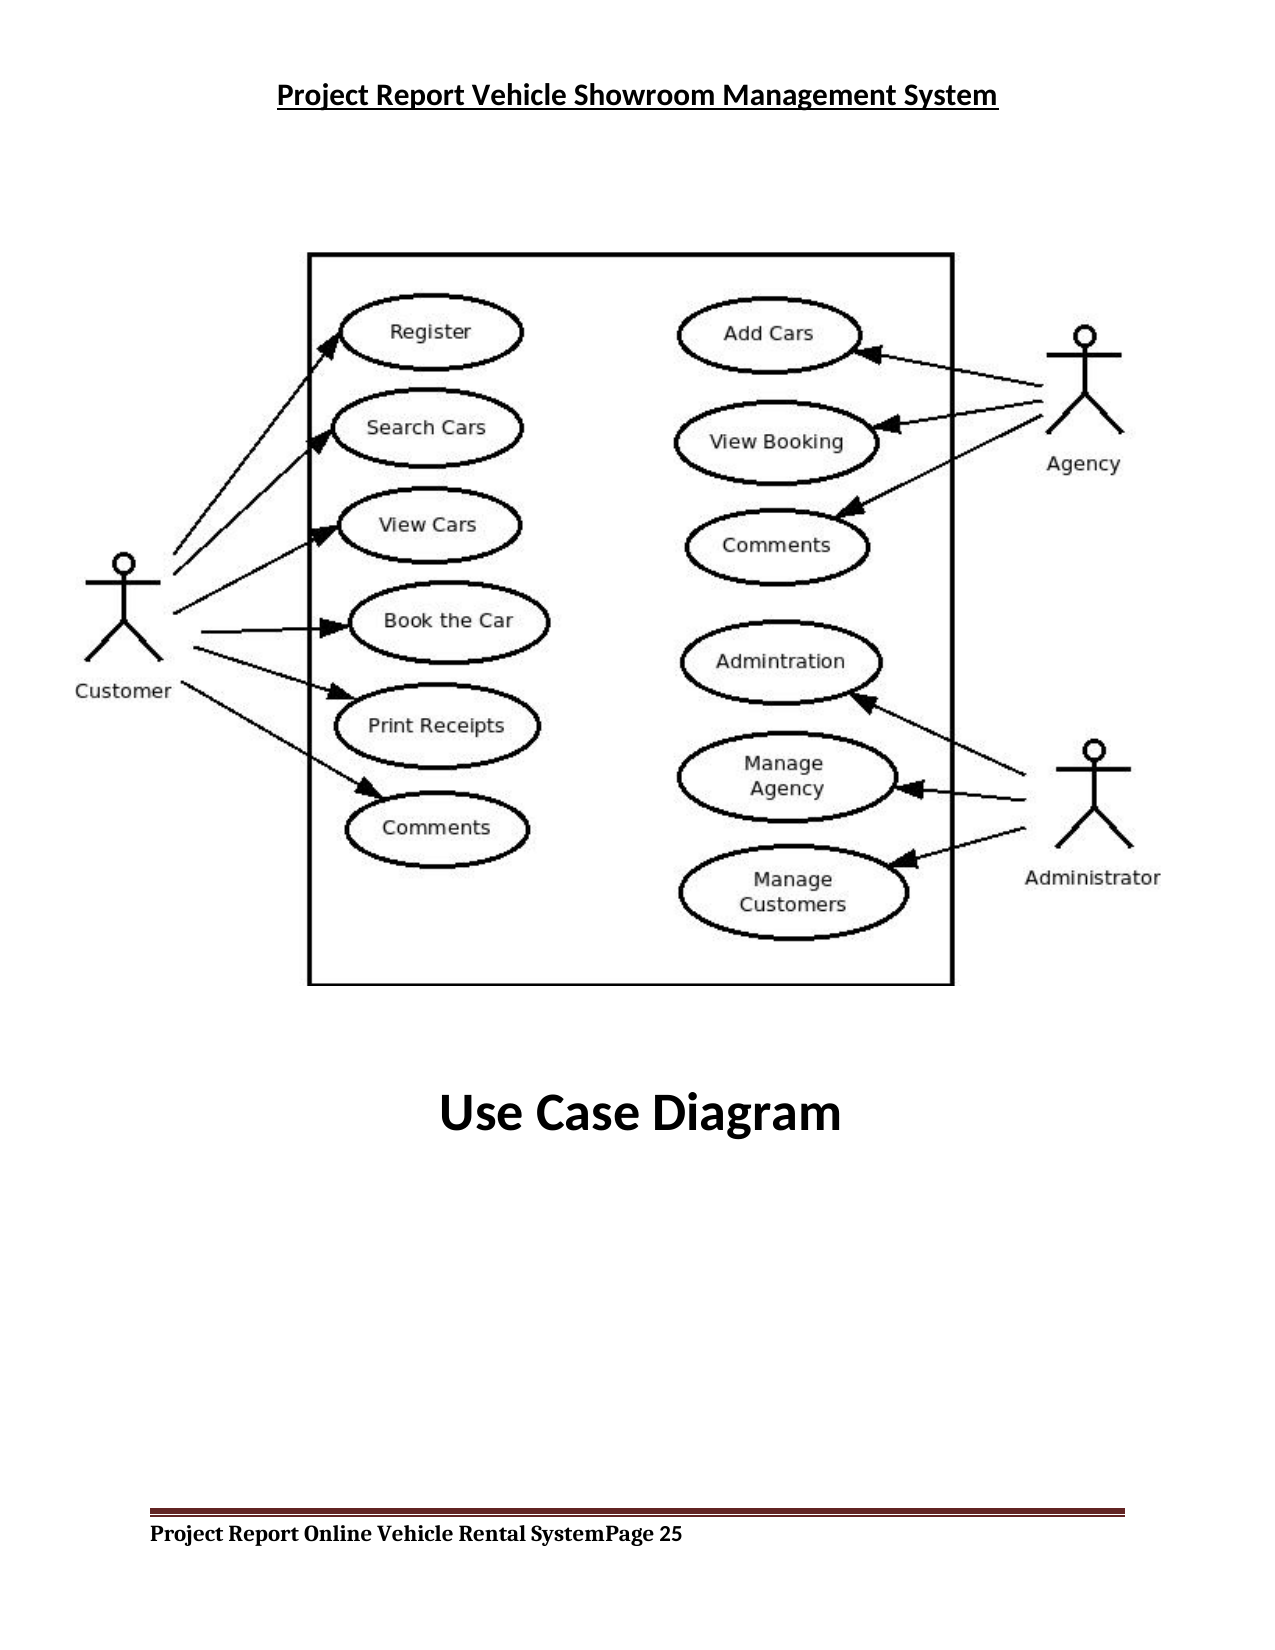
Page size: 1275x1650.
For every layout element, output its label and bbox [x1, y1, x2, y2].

picture [75, 252, 1162, 986]
